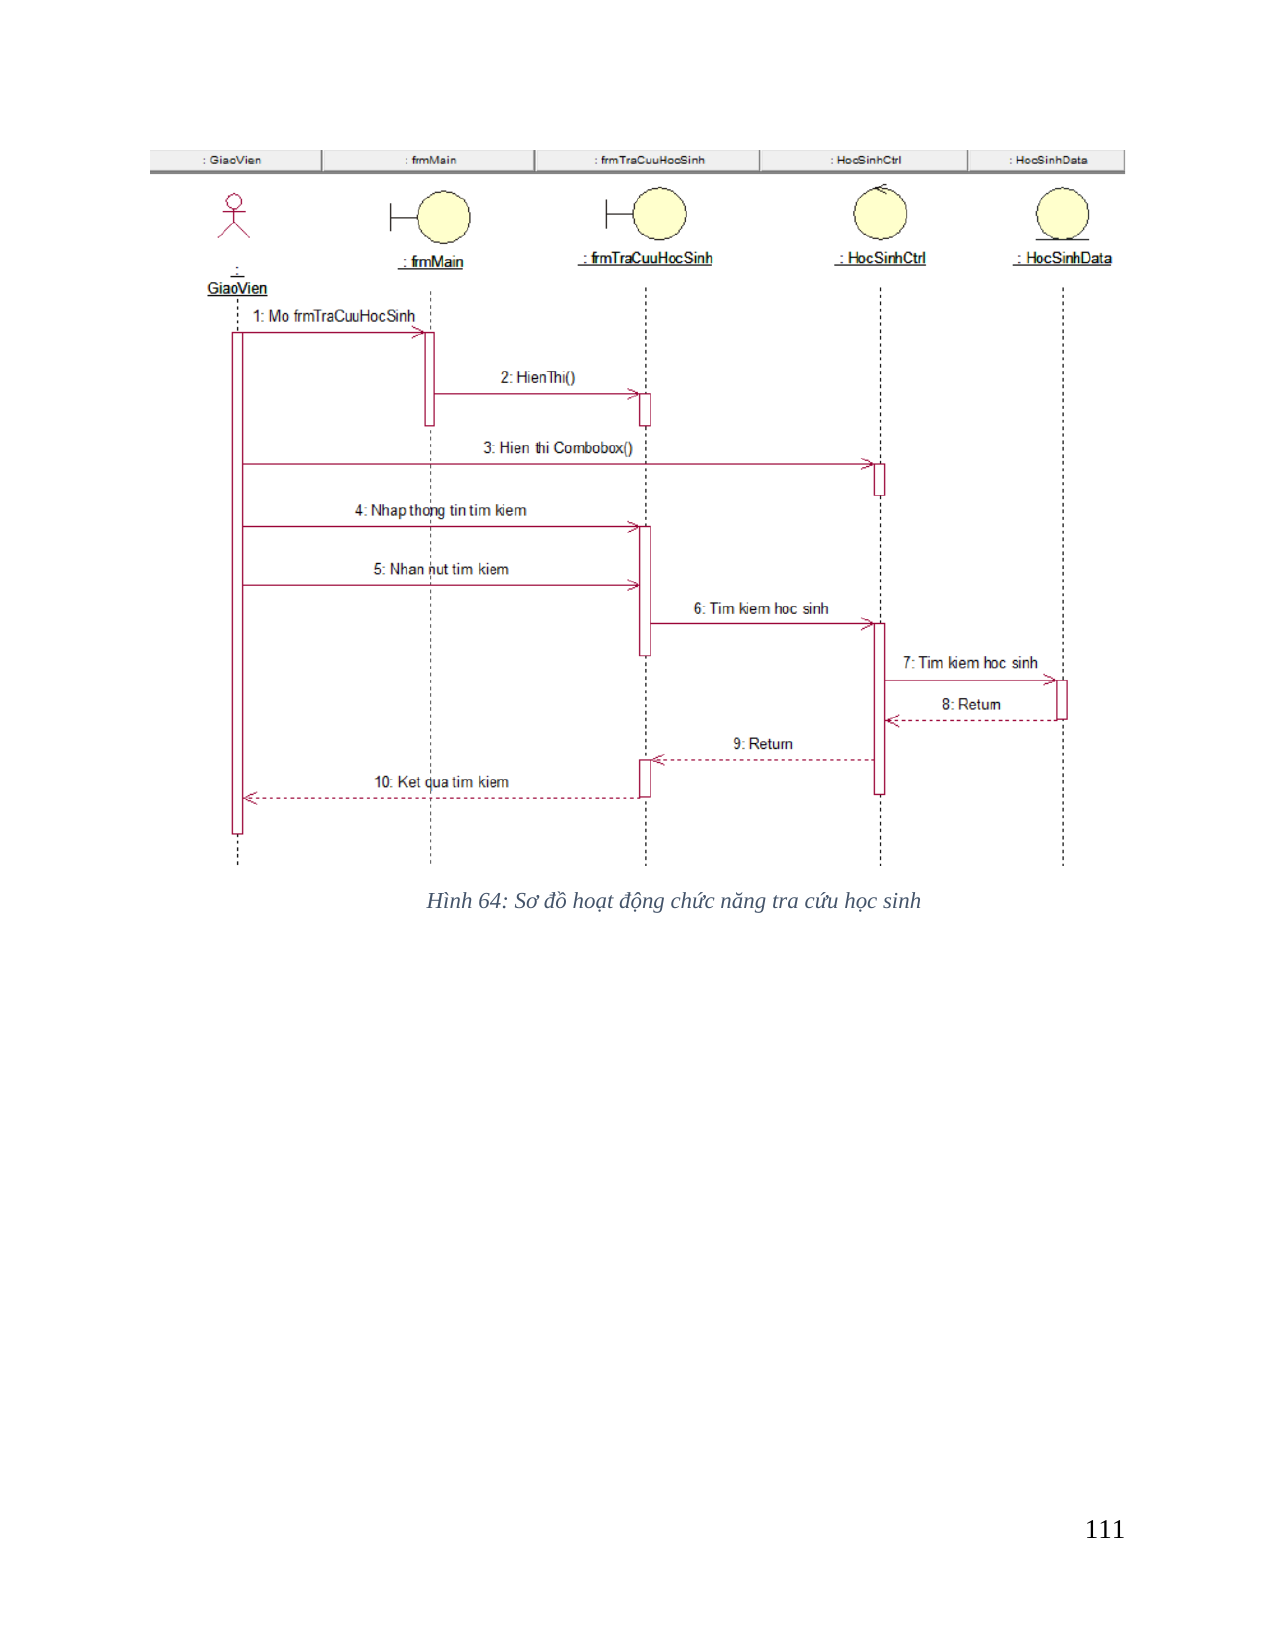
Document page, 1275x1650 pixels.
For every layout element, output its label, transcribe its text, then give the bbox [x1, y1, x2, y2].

text Hình 64: Sơ đồ hoạt động chức năng tra cứu học sinh [150, 887, 1125, 914]
picture [150, 150, 1125, 866]
